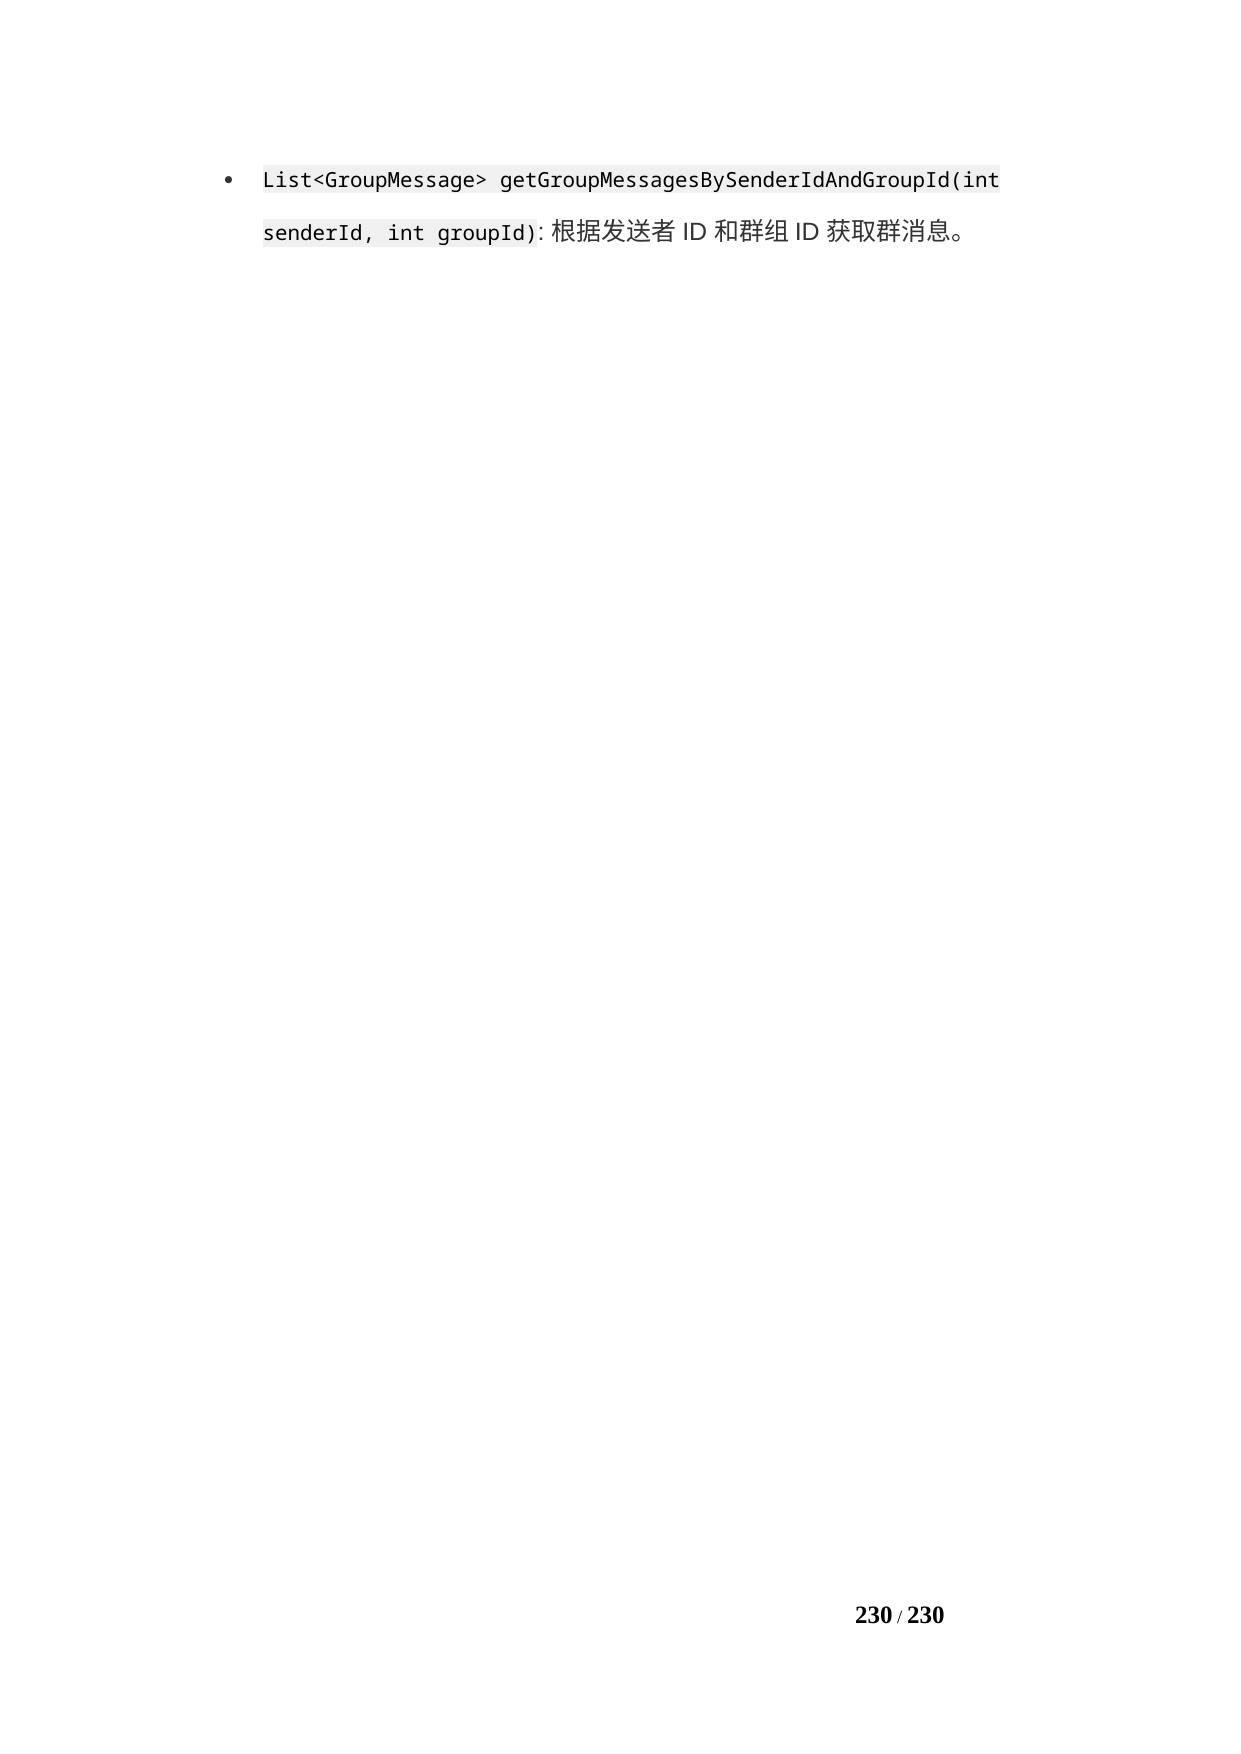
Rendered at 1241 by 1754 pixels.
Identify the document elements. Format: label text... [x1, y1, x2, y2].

list List<GroupMessage> getGroupMessagesBySenderIdAndGroupId(int senderId, int groupId): 根据发送者 ID 和群组 ID 获取群消息。 [225, 162, 1053, 264]
